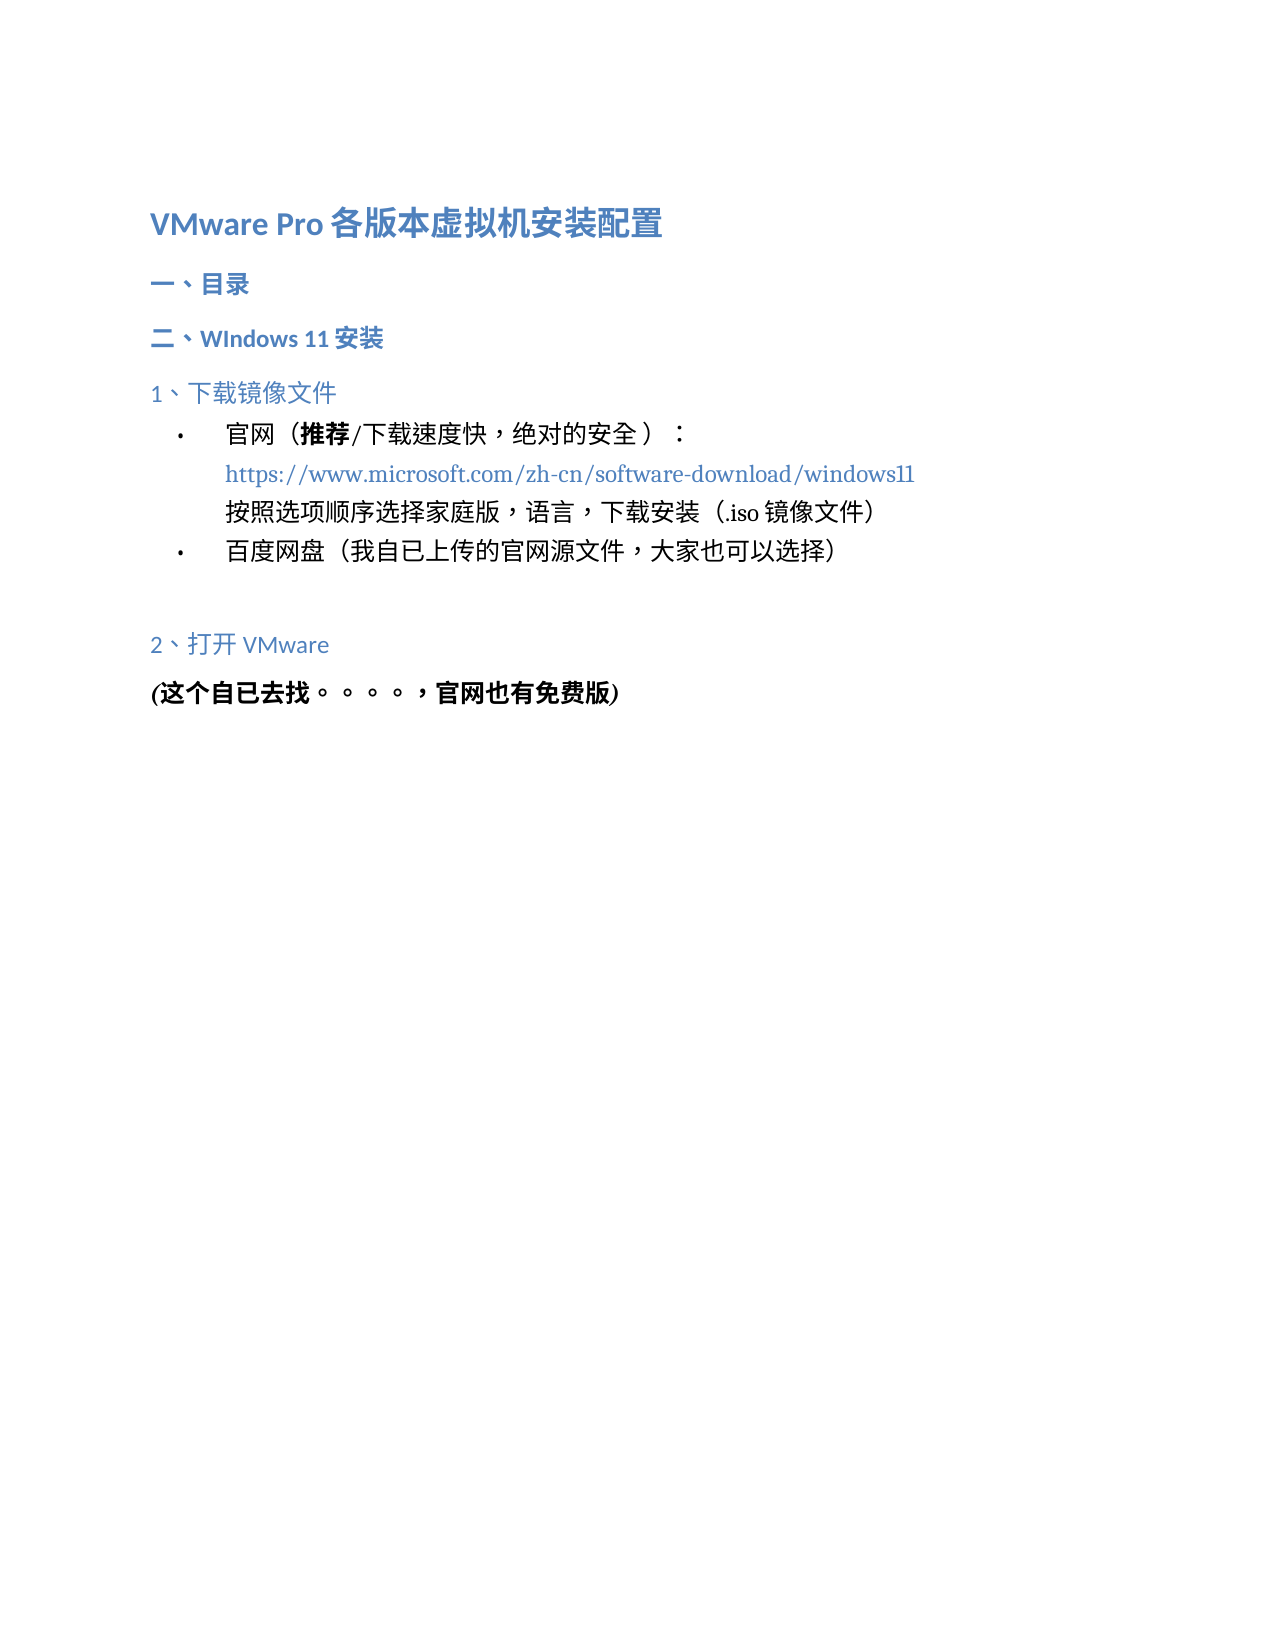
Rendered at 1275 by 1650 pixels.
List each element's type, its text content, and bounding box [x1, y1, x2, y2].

subtitle 二、WIndows 11安装 [150, 321, 1125, 355]
subtitle 2、打开VMware [150, 627, 1125, 661]
subtitle 一、目录 [150, 266, 1125, 300]
text (这个自已去找。。。。，官网也有免费版) [150, 679, 1125, 708]
subtitle 1、下载镜像文件 [150, 376, 1125, 410]
list 官网（推荐/下载速度快，绝对的安全 ）： [175, 421, 1075, 449]
list 按照选项顺序选择家庭版，语言，下载安装（.iso镜像文件） [175, 499, 1075, 528]
subtitle VMware Pro各版本虚拟机安装配置 [150, 200, 1125, 245]
list 百度网盘（我自已上传的官网源文件，大家也可以选择） [175, 538, 1075, 567]
list https://www.microsoft.com/zh-cn/software-download/windows11 [175, 460, 1075, 488]
